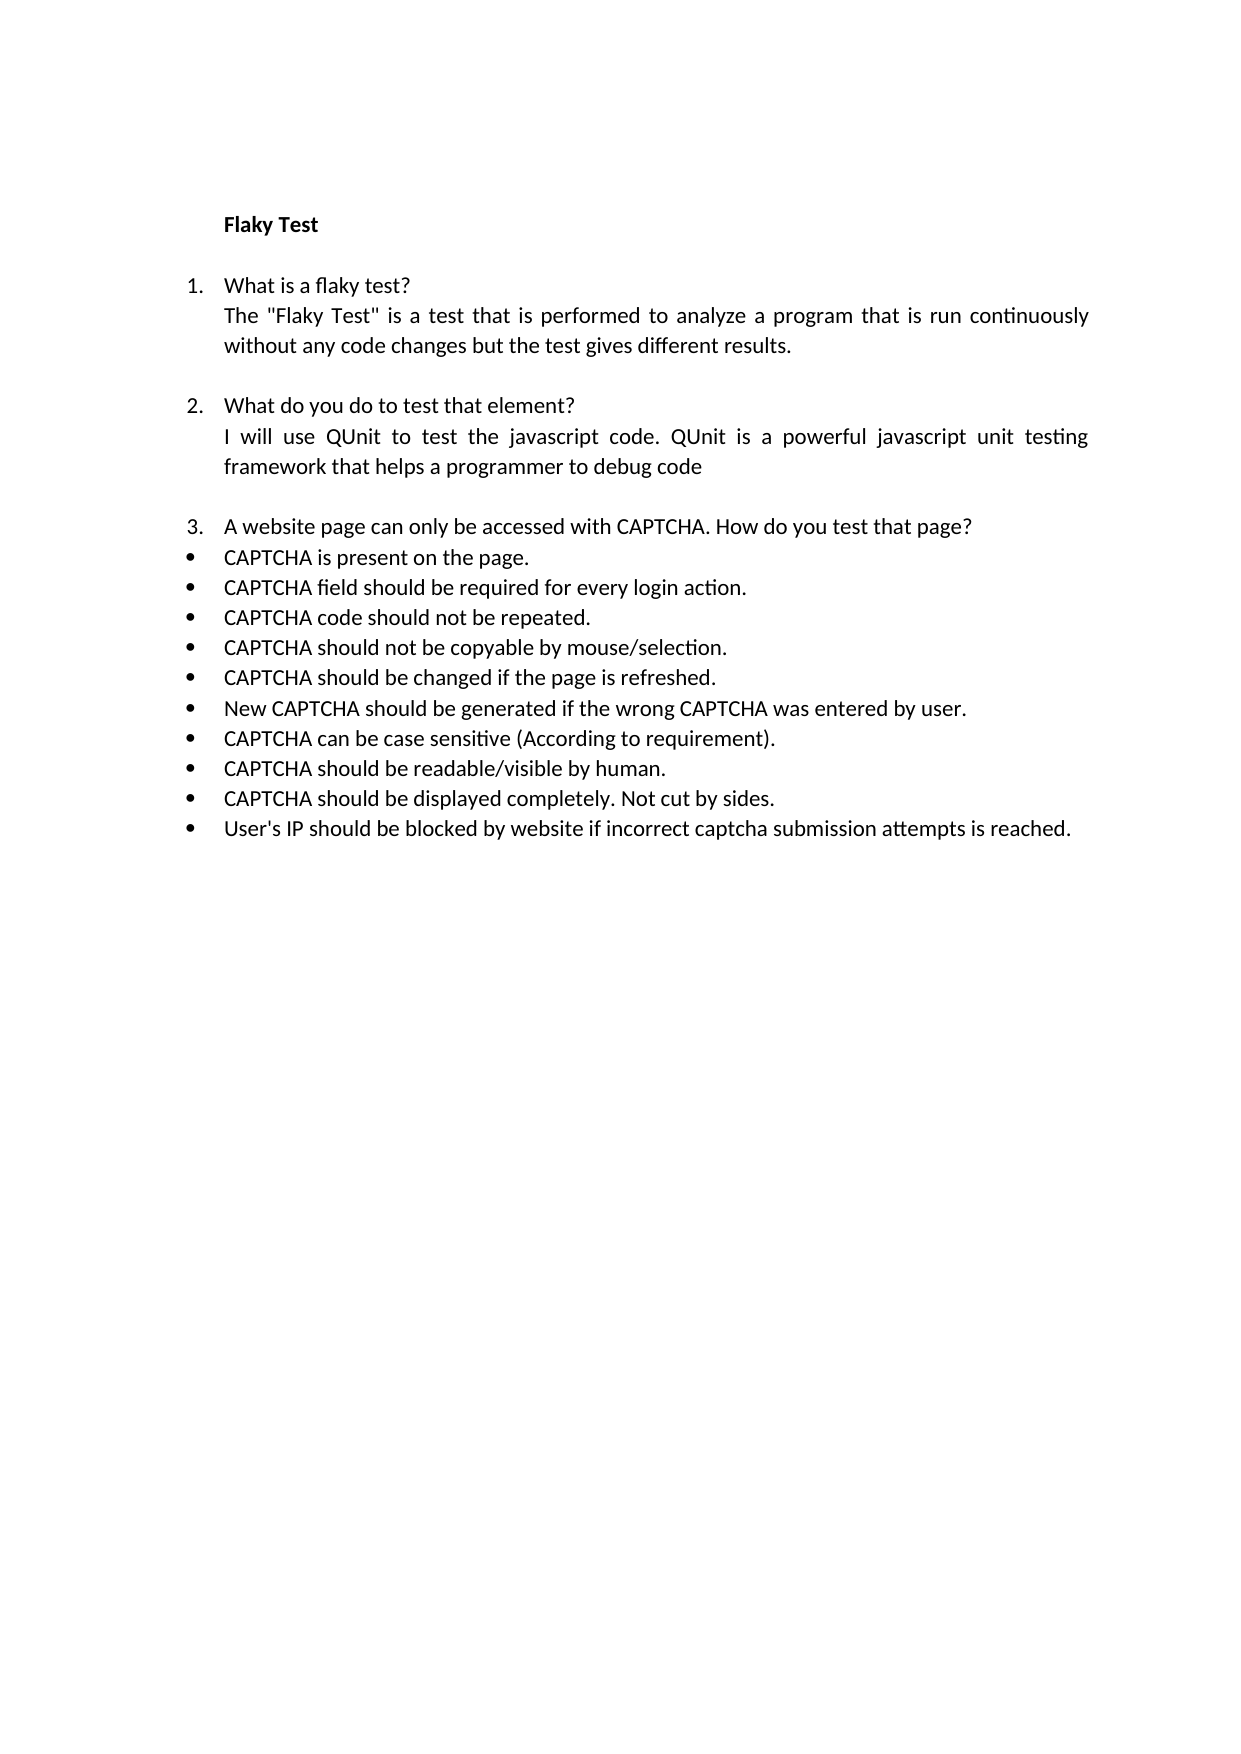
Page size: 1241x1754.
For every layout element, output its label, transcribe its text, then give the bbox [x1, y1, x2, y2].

list What do you do to test that element? [186, 392, 1090, 420]
list New CAPTCHA should be generated if the wrong CAPTCHA was entered by user. [186, 694, 1090, 722]
list User's IP should be blocked by website if incorrect captcha submission attempts is reached. [186, 814, 1090, 843]
list CAPTCHA field should be required for every login action. [186, 573, 1090, 601]
list CAPTCHA should be changed if the page is refreshed. [186, 663, 1090, 692]
list What is a flaky test? [186, 271, 1090, 299]
list The "Flaky Test" is a test that is performed to analyze a program that is run continuously without any code changes but the test gives different results. [224, 301, 1090, 359]
list CAPTCHA code should not be repeated. [186, 603, 1090, 631]
list CAPTCHA should be displayed completely. Not cut by sides. [186, 784, 1090, 812]
list CAPTCHA should be readable/visible by human. [186, 754, 1090, 782]
list CAPTCHA is present on the page. [186, 543, 1090, 571]
list CAPTCHA can be case sensitive (According to requirement). [186, 724, 1090, 752]
list A website page can only be accessed with CAPTCHA. How do you test that page? [186, 512, 1090, 541]
list I will use QUnit to test the javascript code. QUnit is a powerful javascript unit testing framework that helps a programmer to debug code [224, 422, 1090, 480]
list CAPTCHA should not be copyable by mouse/selection. [186, 633, 1090, 661]
list Flaky Test [224, 210, 1090, 238]
